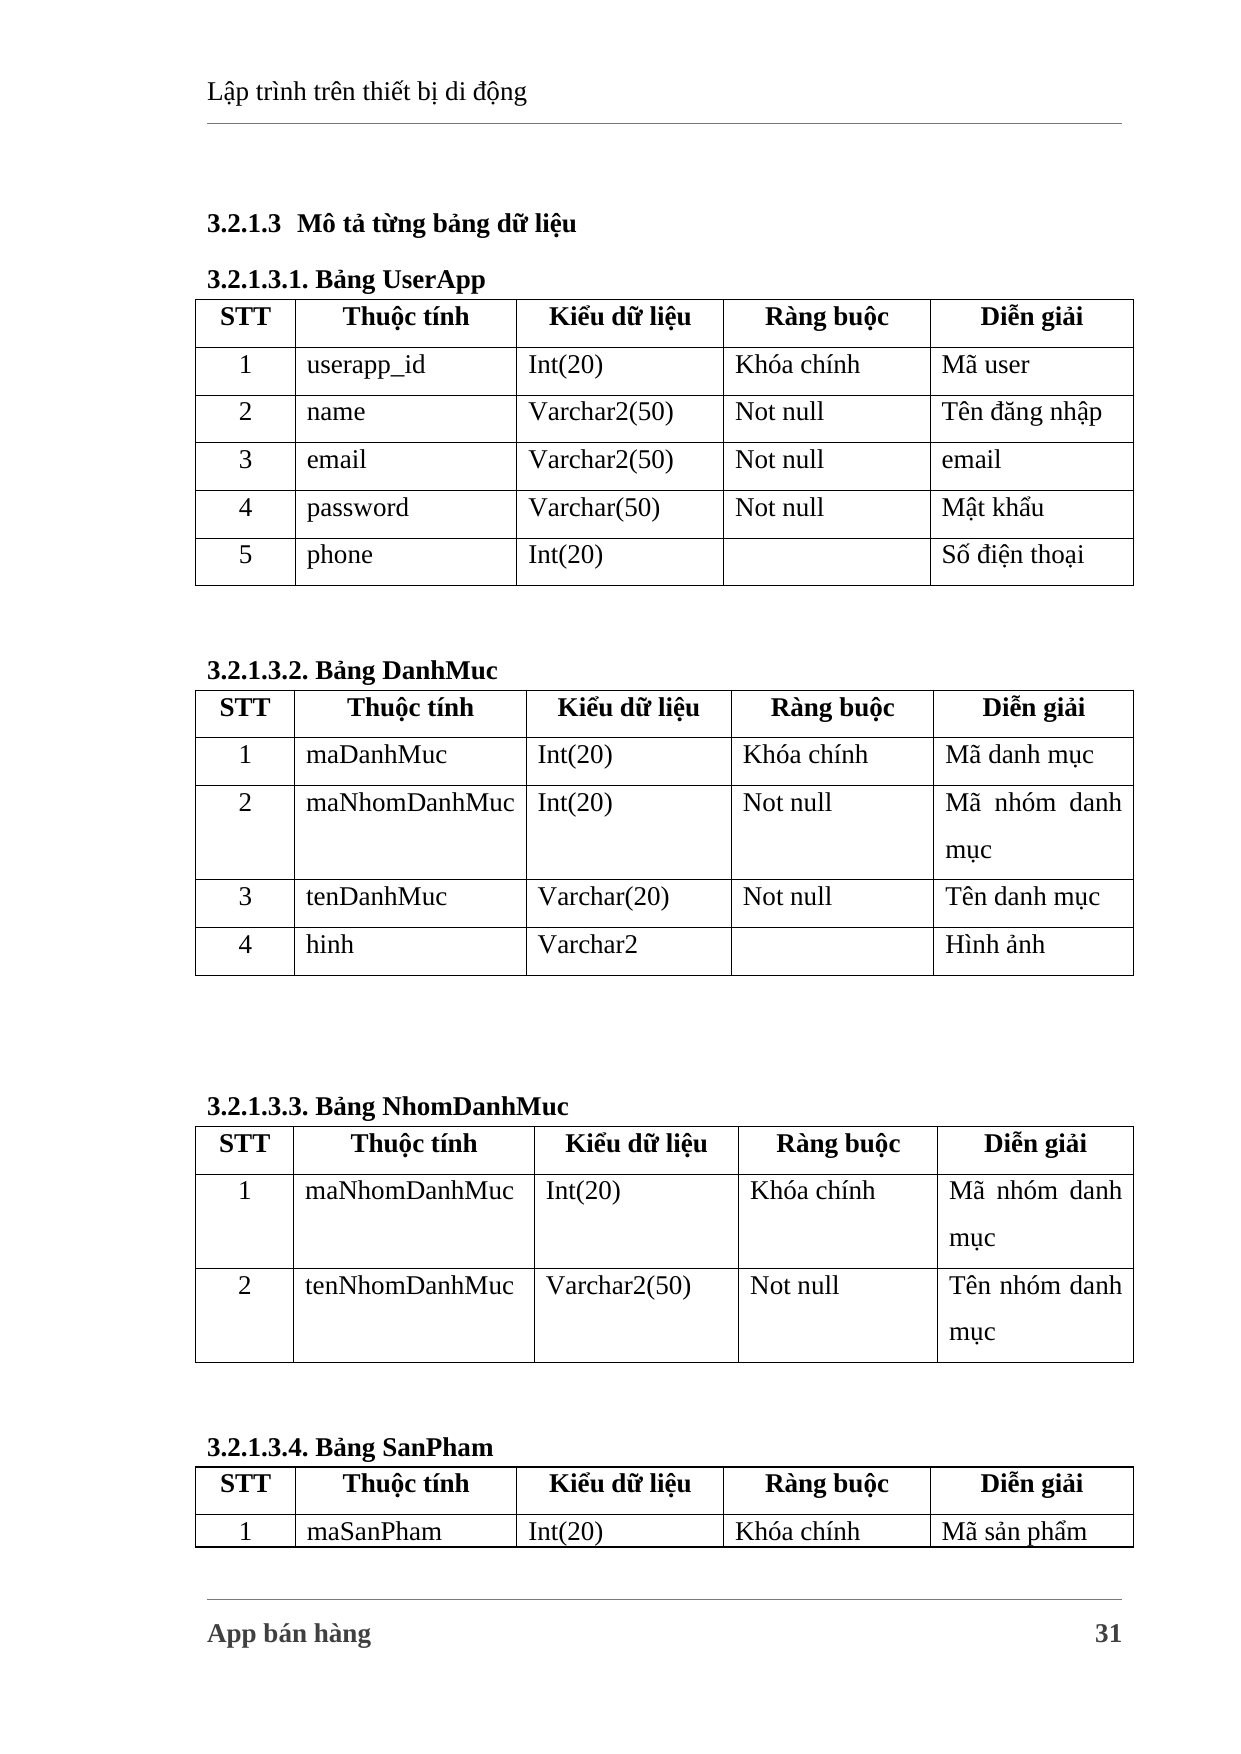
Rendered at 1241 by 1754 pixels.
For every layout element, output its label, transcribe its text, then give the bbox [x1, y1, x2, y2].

table_cell 4 [196, 491, 295, 538]
table_cell email [296, 443, 516, 490]
table_cell 3 [196, 443, 295, 490]
table_cell Not null [732, 786, 933, 879]
table_cell 4 [196, 928, 294, 975]
table_header Thuộc tính [296, 1468, 516, 1514]
table_cell Mật khẩu [931, 491, 1133, 538]
table_cell Varchar2 [527, 928, 731, 975]
table_cell Tên danh mục [934, 880, 1133, 927]
table_cell Not null [739, 1269, 937, 1362]
table_cell 1 [196, 1515, 295, 1546]
table_cell Khóa chính [724, 348, 930, 394]
table_cell maNhomDanhMuc [294, 1175, 534, 1268]
table_cell maNhomDanhMuc [295, 786, 526, 879]
table_cell Int(20) [527, 786, 731, 879]
table_cell phone [296, 539, 516, 585]
table_cell Varchar2(50) [535, 1269, 738, 1362]
subtitle 3.2.1.3.1. Bảng UserApp [207, 263, 1122, 294]
table_cell hinh [295, 928, 526, 975]
table_cell 5 [196, 539, 295, 585]
table_cell maDanhMuc [295, 738, 526, 785]
subtitle 3.2.1.3.3. Bảng NhomDanhMuc [207, 1090, 1122, 1121]
table_header Ràng buộc [724, 300, 930, 347]
table_cell 3 [196, 880, 294, 927]
table_header Diễn giải [931, 300, 1133, 347]
subtitle 3.2.1.3.2. Bảng DanhMuc [207, 654, 1122, 685]
table_cell 2 [196, 1269, 293, 1362]
table_header Thuộc tính [295, 691, 526, 737]
table_cell Hình ảnh [934, 928, 1133, 975]
table_cell [724, 539, 930, 585]
table_cell Mã user [931, 348, 1133, 394]
table_cell maSanPham [296, 1515, 516, 1546]
table_cell Not null [724, 491, 930, 538]
table_cell Khóa chính [724, 1515, 930, 1546]
table_cell Khóa chính [732, 738, 933, 785]
table_cell Int(20) [517, 348, 723, 394]
table_header Kiểu dữ liệu [535, 1127, 738, 1173]
table_cell Mã sản phẩm [931, 1515, 1133, 1546]
table_cell tenDanhMuc [295, 880, 526, 927]
table_cell Mã nhóm danh mục [934, 786, 1133, 879]
table_header Thuộc tính [296, 300, 516, 347]
table_cell Int(20) [527, 738, 731, 785]
table_cell Số điện thoại [931, 539, 1133, 585]
table_header STT [196, 300, 295, 347]
table_header Kiểu dữ liệu [517, 300, 723, 347]
table_cell Varchar2(50) [517, 443, 723, 490]
table_cell 1 [196, 1175, 293, 1268]
table_header Diễn giải [938, 1127, 1133, 1173]
table_header Diễn giải [934, 691, 1133, 737]
table_header Ràng buộc [732, 691, 933, 737]
table_cell 2 [196, 396, 295, 442]
table_cell Varchar(50) [517, 491, 723, 538]
table_cell 1 [196, 738, 294, 785]
table_cell name [296, 396, 516, 442]
subtitle Mô tả từng bảng dữ liệu [207, 207, 1122, 238]
table_cell Not null [724, 396, 930, 442]
table_header Kiểu dữ liệu [517, 1468, 723, 1514]
table_cell password [296, 491, 516, 538]
table_header Ràng buộc [739, 1127, 937, 1173]
table_header Diễn giải [931, 1468, 1133, 1514]
table_cell Int(20) [517, 1515, 723, 1546]
table_cell Khóa chính [739, 1175, 937, 1268]
table_cell Varchar(20) [527, 880, 731, 927]
table_header STT [196, 1468, 295, 1514]
table_cell Tên đăng nhập [931, 396, 1133, 442]
table_cell Mã nhóm danh mục [938, 1175, 1133, 1268]
table_cell 1 [196, 348, 295, 394]
table_cell userapp_id [296, 348, 516, 394]
table_cell Tên nhóm danh mục [938, 1269, 1133, 1362]
table_cell Mã danh mục [934, 738, 1133, 785]
table_cell 2 [196, 786, 294, 879]
table_header STT [196, 691, 294, 737]
table_header STT [196, 1127, 293, 1173]
table_cell Not null [732, 880, 933, 927]
table_cell Varchar2(50) [517, 396, 723, 442]
subtitle 3.2.1.3.4. Bảng SanPham [207, 1431, 1122, 1462]
table_header Ràng buộc [724, 1468, 930, 1514]
table_header Thuộc tính [294, 1127, 534, 1173]
table_header Kiểu dữ liệu [527, 691, 731, 737]
table_cell Int(20) [517, 539, 723, 585]
table_cell tenNhomDanhMuc [294, 1269, 534, 1362]
table_cell email [931, 443, 1133, 490]
table_cell Int(20) [535, 1175, 738, 1268]
table_cell [732, 928, 933, 975]
table_cell Not null [724, 443, 930, 490]
